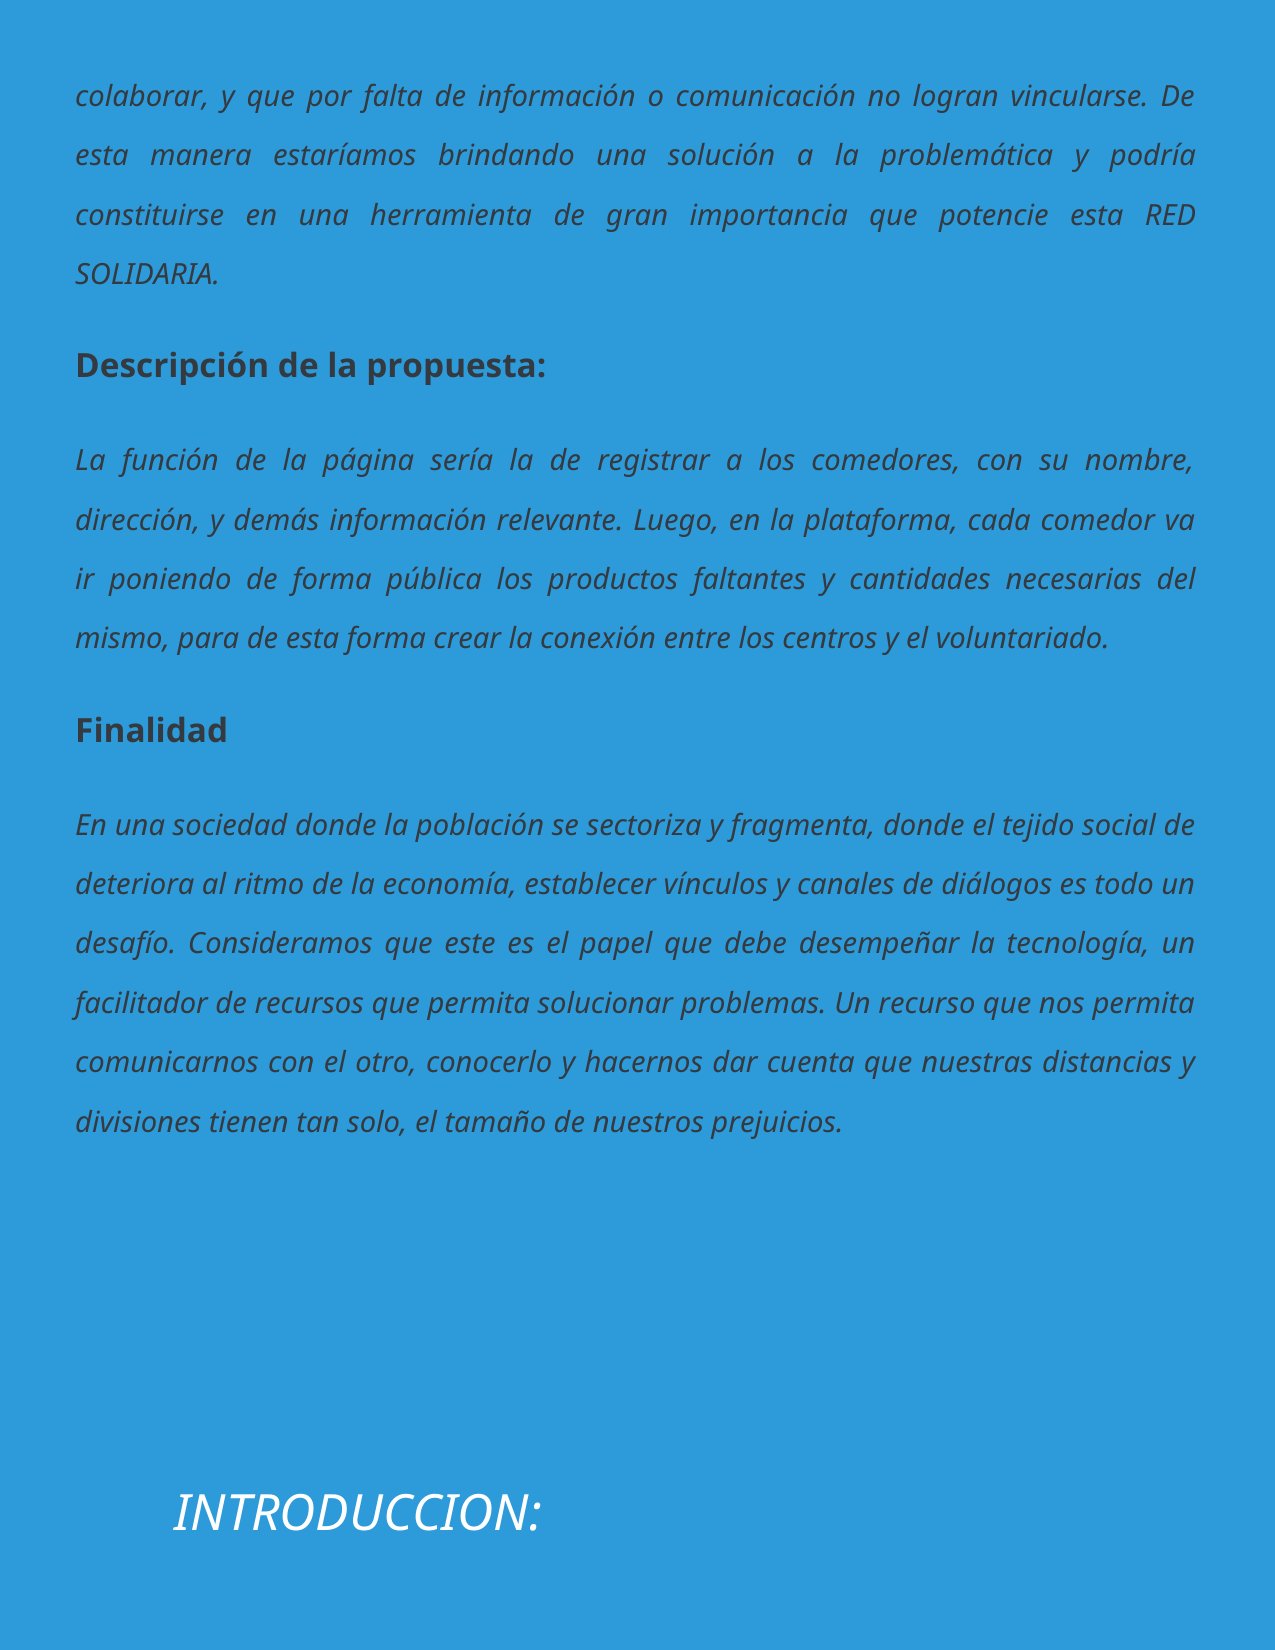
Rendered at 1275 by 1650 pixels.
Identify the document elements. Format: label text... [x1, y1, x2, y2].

text En una sociedad donde la población se sectoriza y fragmenta, donde el tejido social de deteriora al ritmo de la economía, establecer vínculos y canales de diálogos es todo un desafío. Consideramos que este es el papel que debe desempeñar la tecnología, un facilitador de recursos que permita solucionar problemas. Un recurso que nos permita comunicarnos con el otro, conocerlo y hacernos dar cuenta que nuestras distancias y divisiones tienen tan solo, el tamaño de nuestros prejuicios. [75, 804, 1200, 1141]
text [75, 75, 1200, 293]
text Descripción de la propuesta: [75, 342, 1200, 387]
text Finalidad [75, 706, 1200, 752]
text La función de la página sería la de registrar a los comedores, con su nombre, dirección, y demás información relevante. Luego, en la plataforma, cada comedor va ir poniendo de forma pública los productos faltantes y cantidades necesarias del mismo, para de esta forma crear la conexión entre los centros y el voluntariado. [75, 439, 1200, 657]
